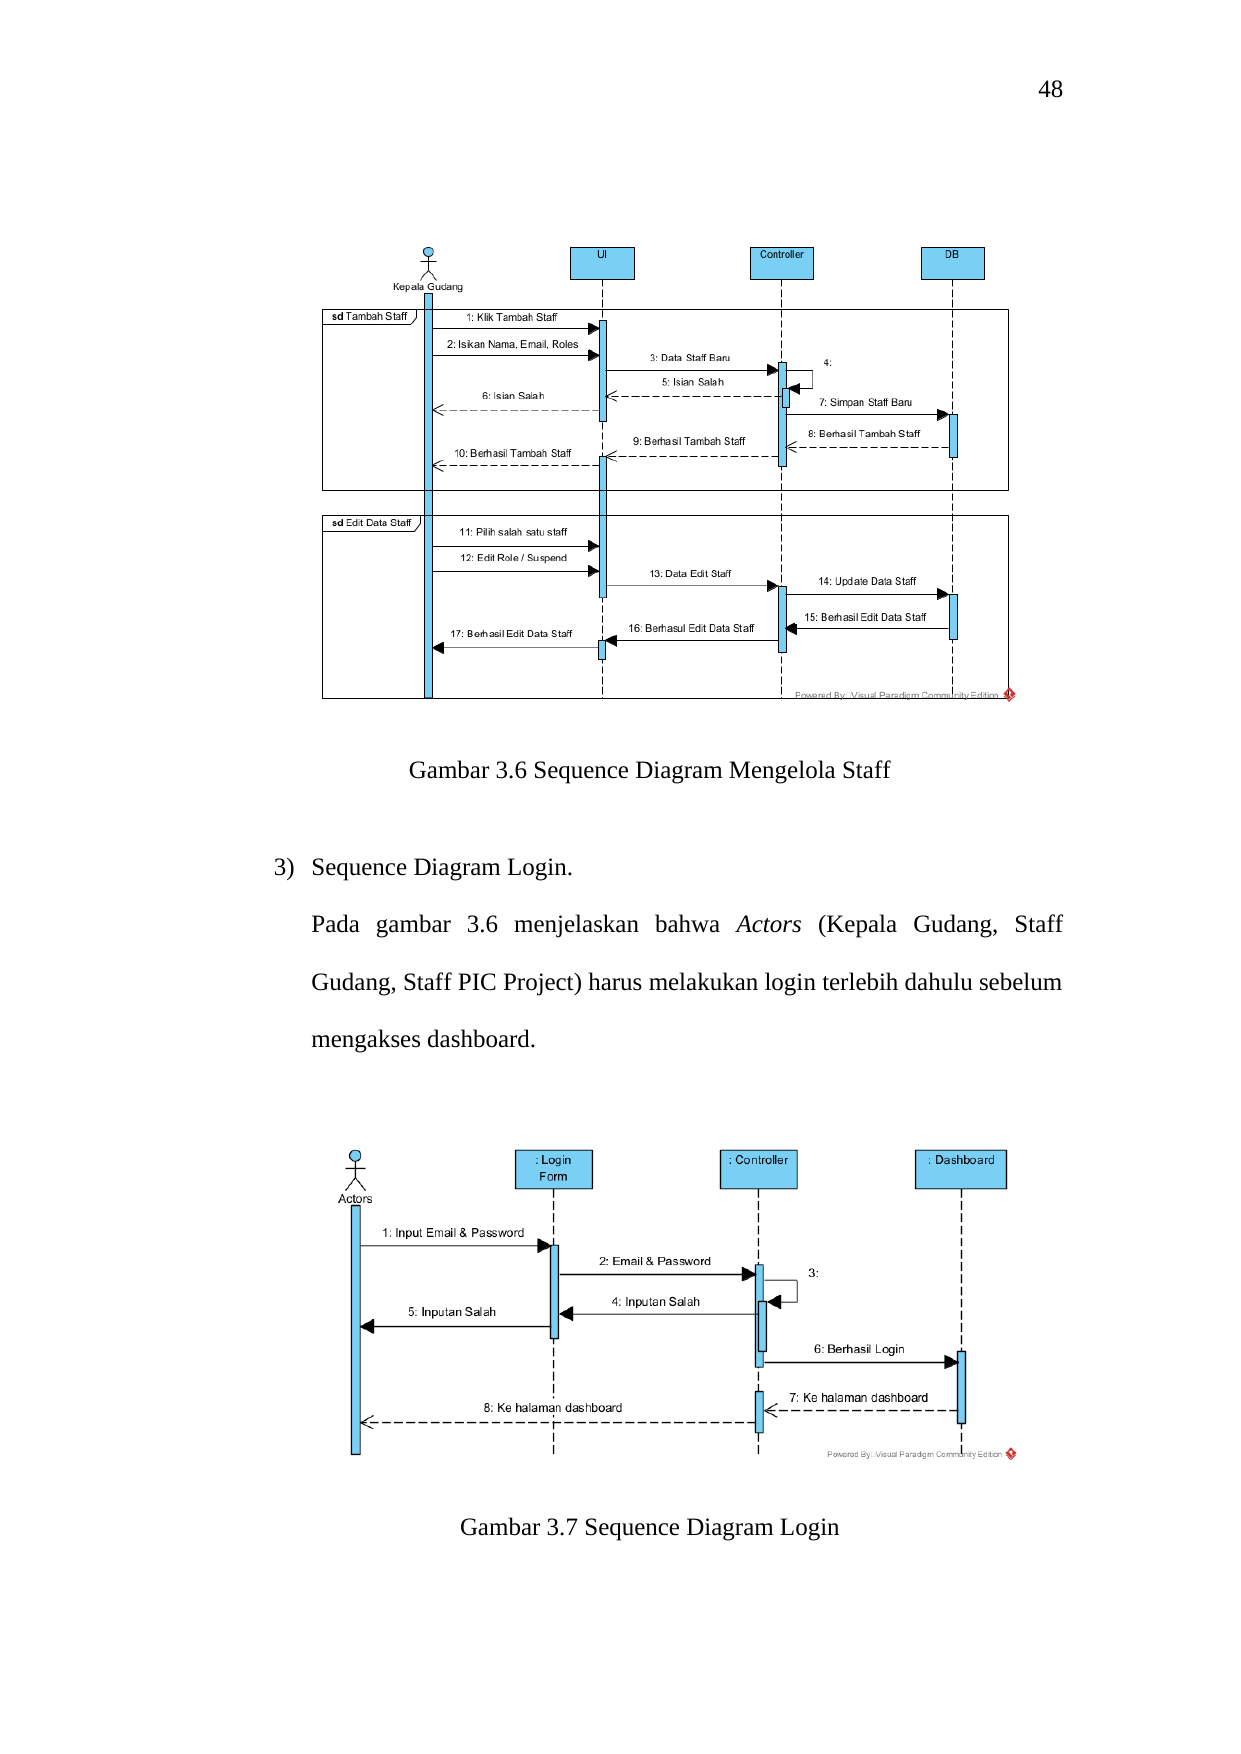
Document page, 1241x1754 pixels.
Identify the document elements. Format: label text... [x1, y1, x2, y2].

list Sequence Diagram Login. [274, 852, 1063, 881]
picture [311, 1139, 1020, 1467]
picture [311, 236, 1020, 710]
list Pada gambar 3.6 menjelaskan bahwa Actors (Kepala Gudang, Staff Gudang, Staff PIC Project) harus melakukan login terlebih dahulu sebelum mengakses dashboard. [311, 909, 1063, 1053]
